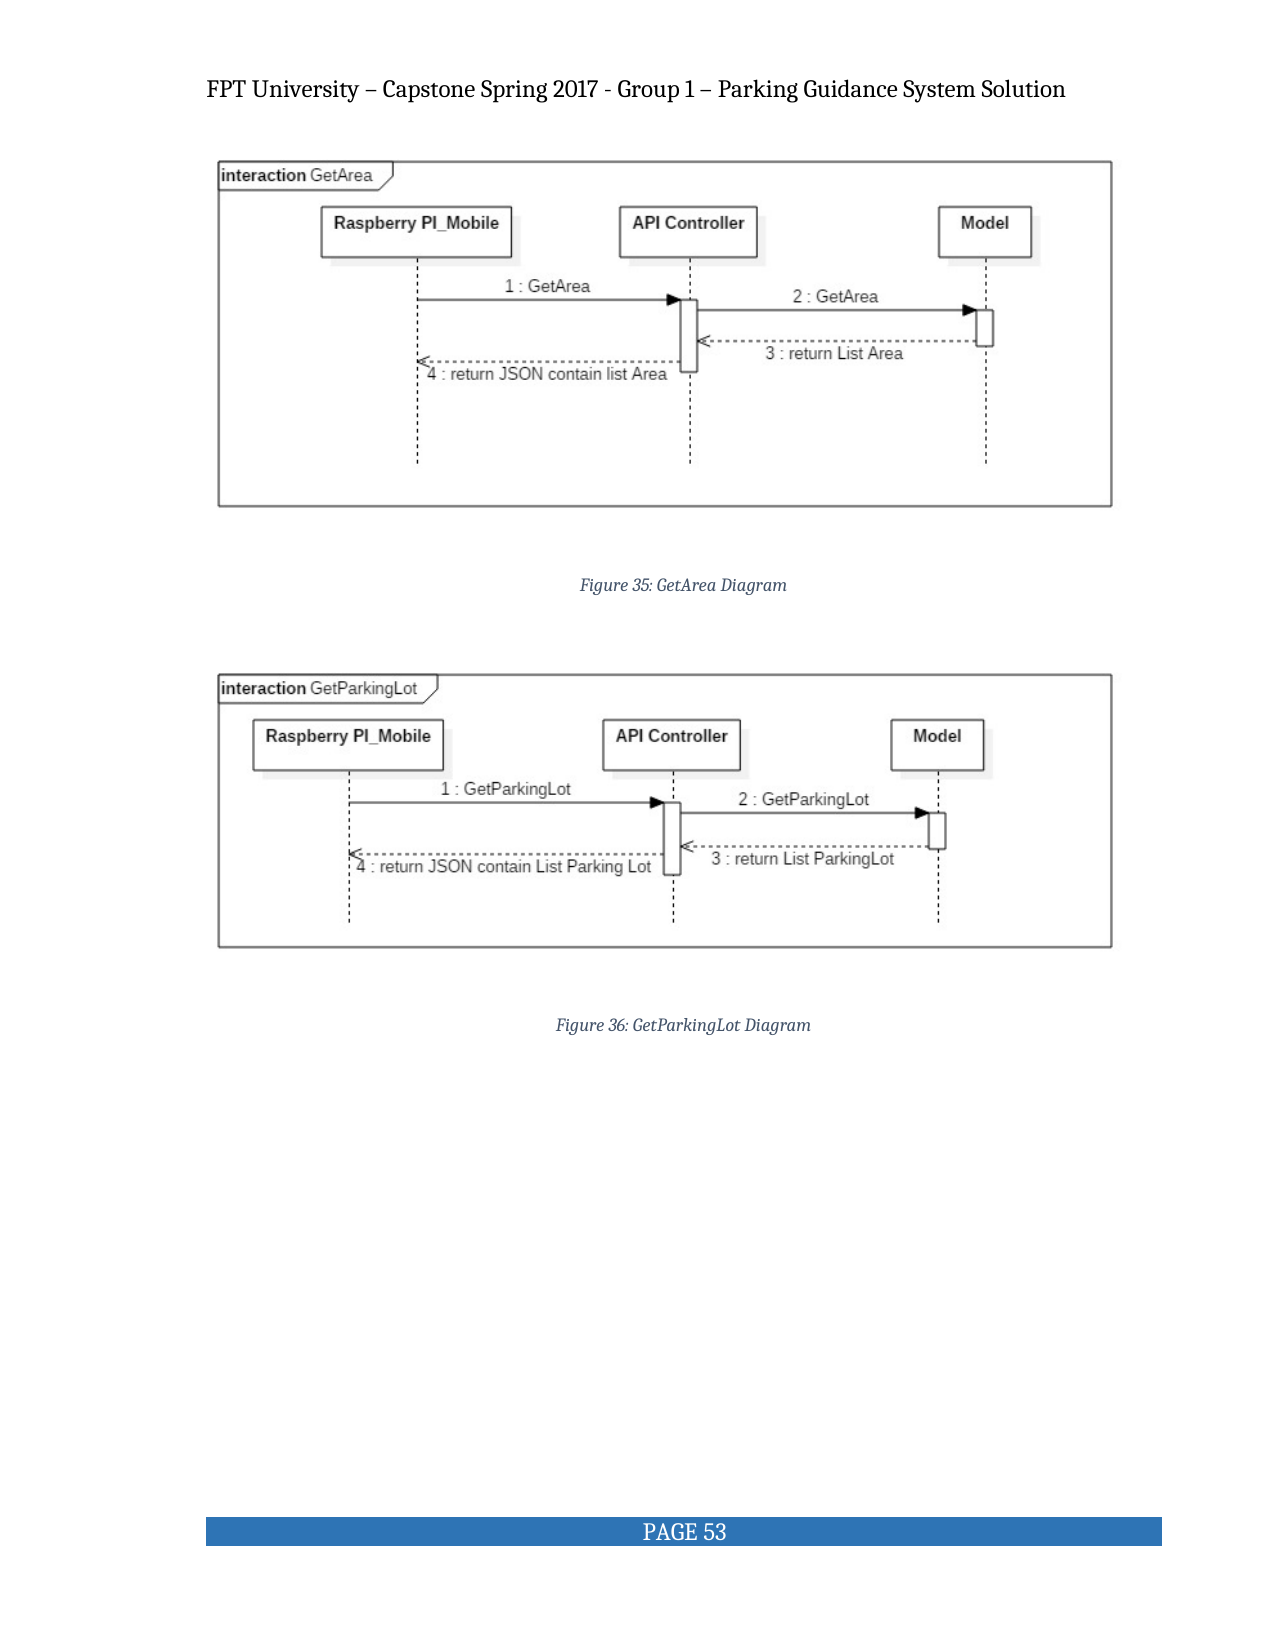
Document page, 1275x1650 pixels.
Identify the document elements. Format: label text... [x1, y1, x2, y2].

picture [206, 150, 1163, 558]
picture [206, 662, 1163, 999]
